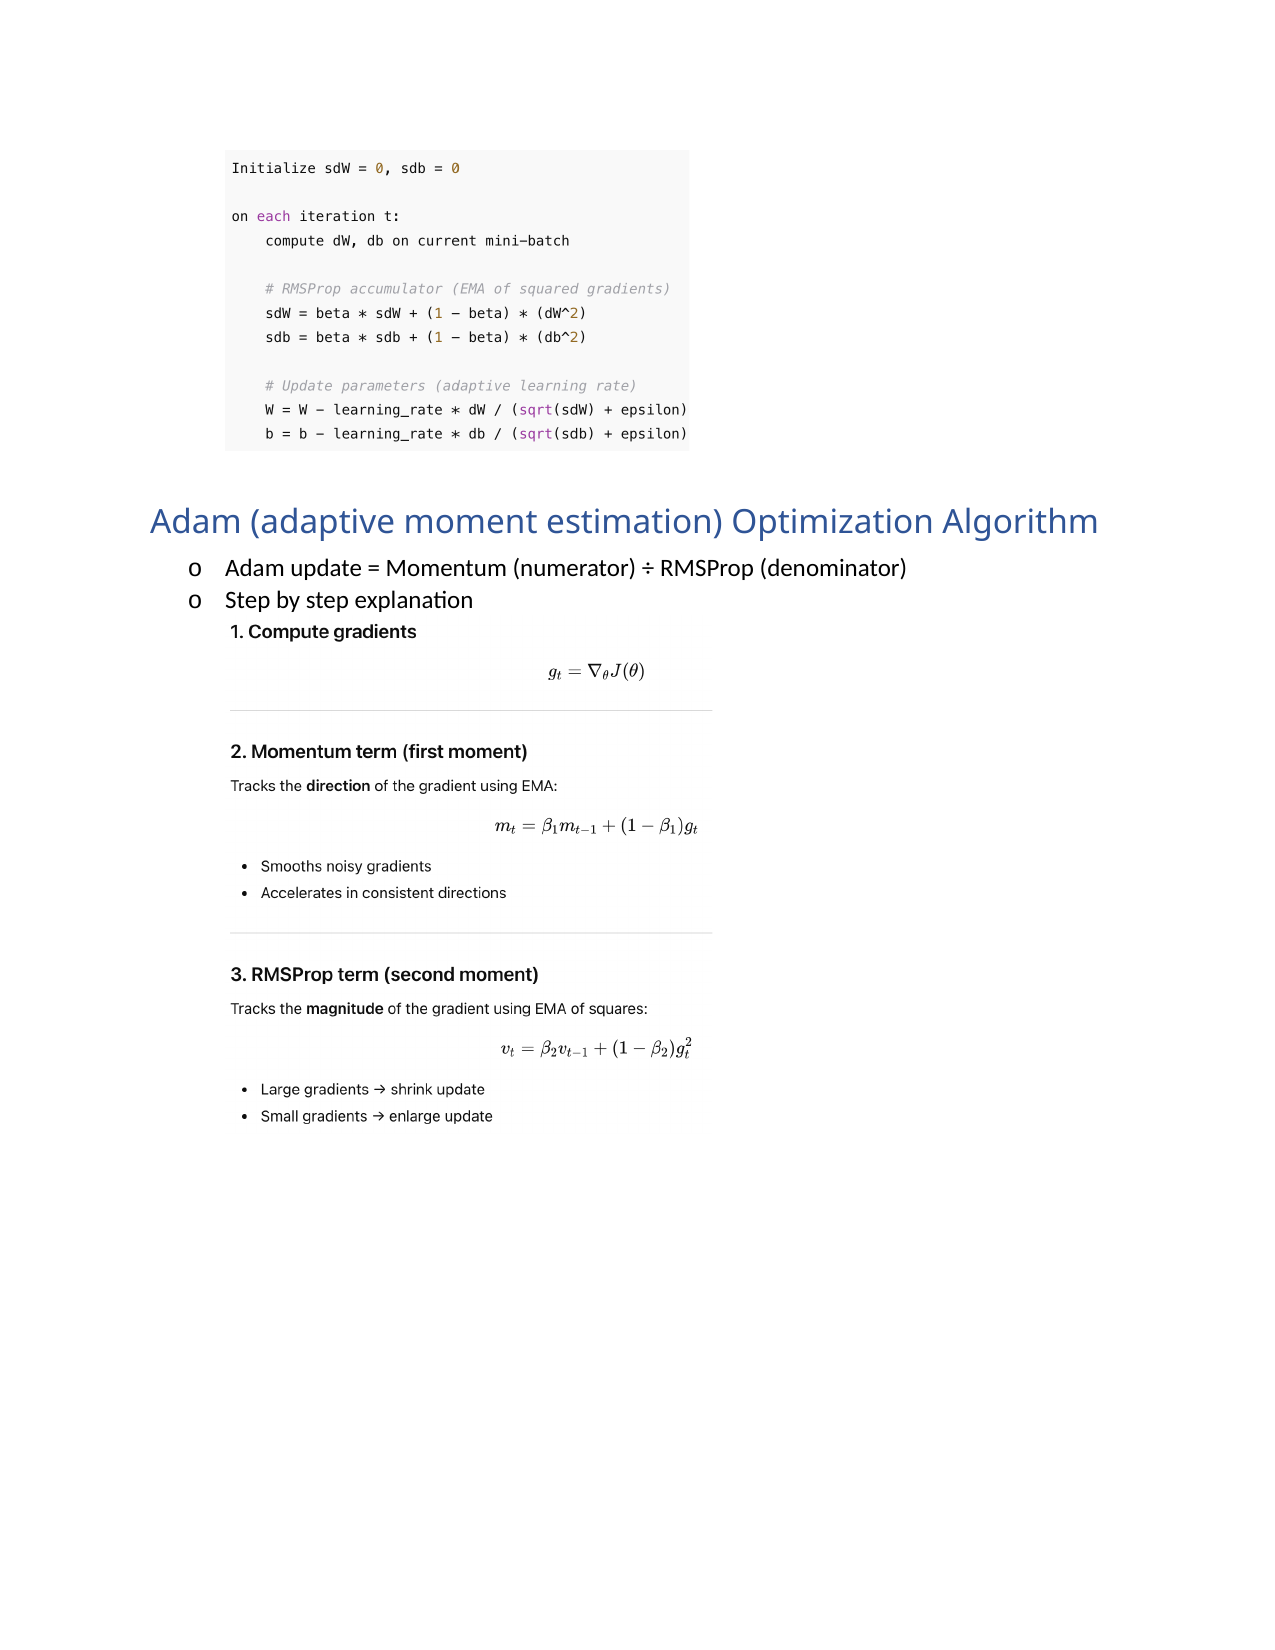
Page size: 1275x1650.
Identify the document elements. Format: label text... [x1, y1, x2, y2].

list Step by step explanation [187, 584, 1125, 616]
subtitle Adam (adaptive moment estimation) Optimization Algorithm [150, 498, 1125, 544]
list Adam update = Momentum (numerator) ÷ RMSProp (denominator) [187, 552, 1125, 584]
picture [225, 150, 690, 451]
picture [225, 615, 713, 1134]
